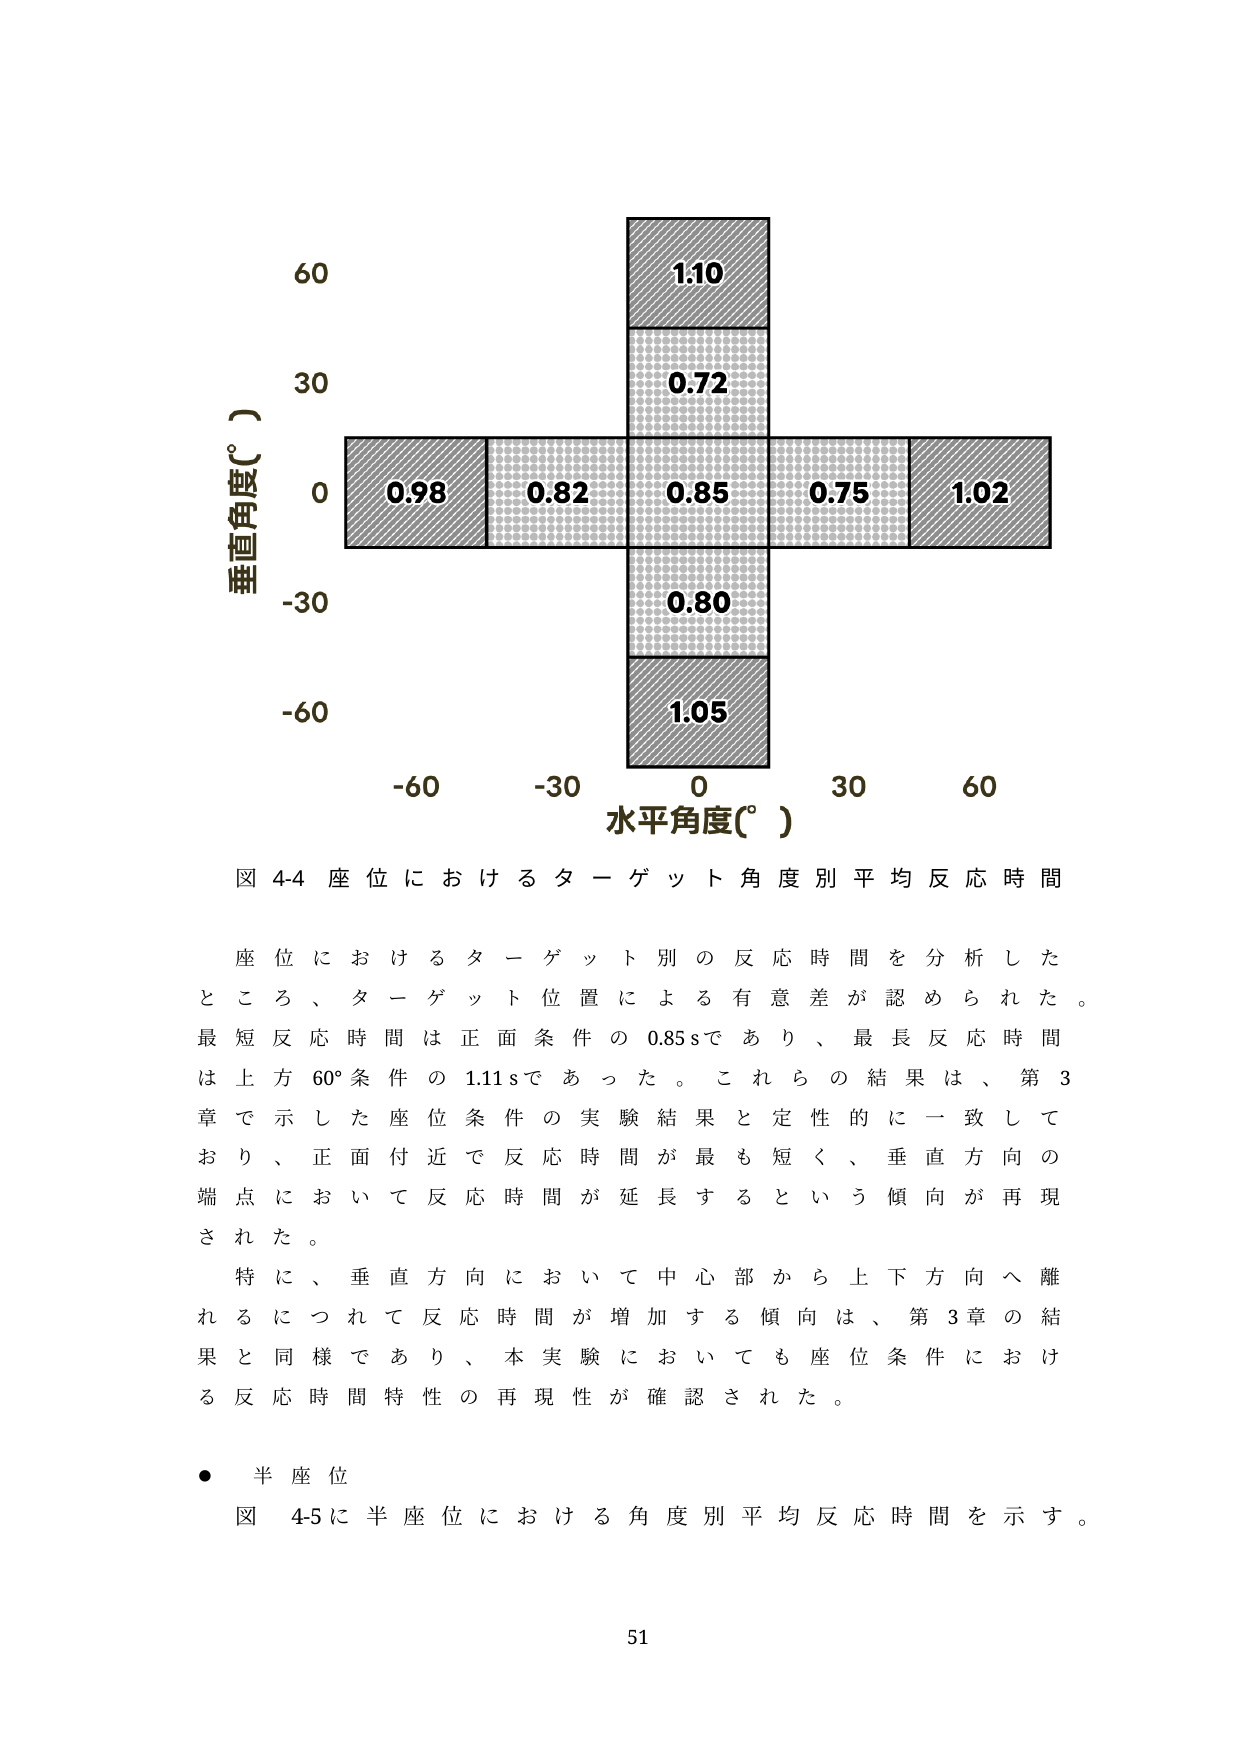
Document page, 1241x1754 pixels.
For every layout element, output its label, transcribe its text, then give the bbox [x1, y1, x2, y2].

text 座位におけるターゲット別の反応時間を分析したところ、ターゲット位置による有意差が認められた。最短反応時間は正面条件の0.85 sであり、最長反応時間は上方60°条件の1.11 sであった。これらの結果は、第3章で示した座位条件の実験結果と定性的に一致しており、正面付近で反応時間が最も短く、垂直方向の端点において反応時間が延長するという傾向が再現された。 [197, 937, 1078, 1256]
text 図4-4 座位におけるターゲット角度別平均反応時間 [197, 857, 1078, 897]
text 特に、垂直方向において中心部から上下方向へ離れるにつれて反応時間が増加する傾向は、第3章の結果と同様であり、本実験においても座位条件における反応時間特性の再現性が確認された。 [197, 1256, 1078, 1416]
list 半座位 [197, 1455, 1078, 1495]
text 図 4-5に半座位における角度別平均反応時間を示す。 [197, 1495, 1078, 1535]
picture [197, 178, 1083, 846]
